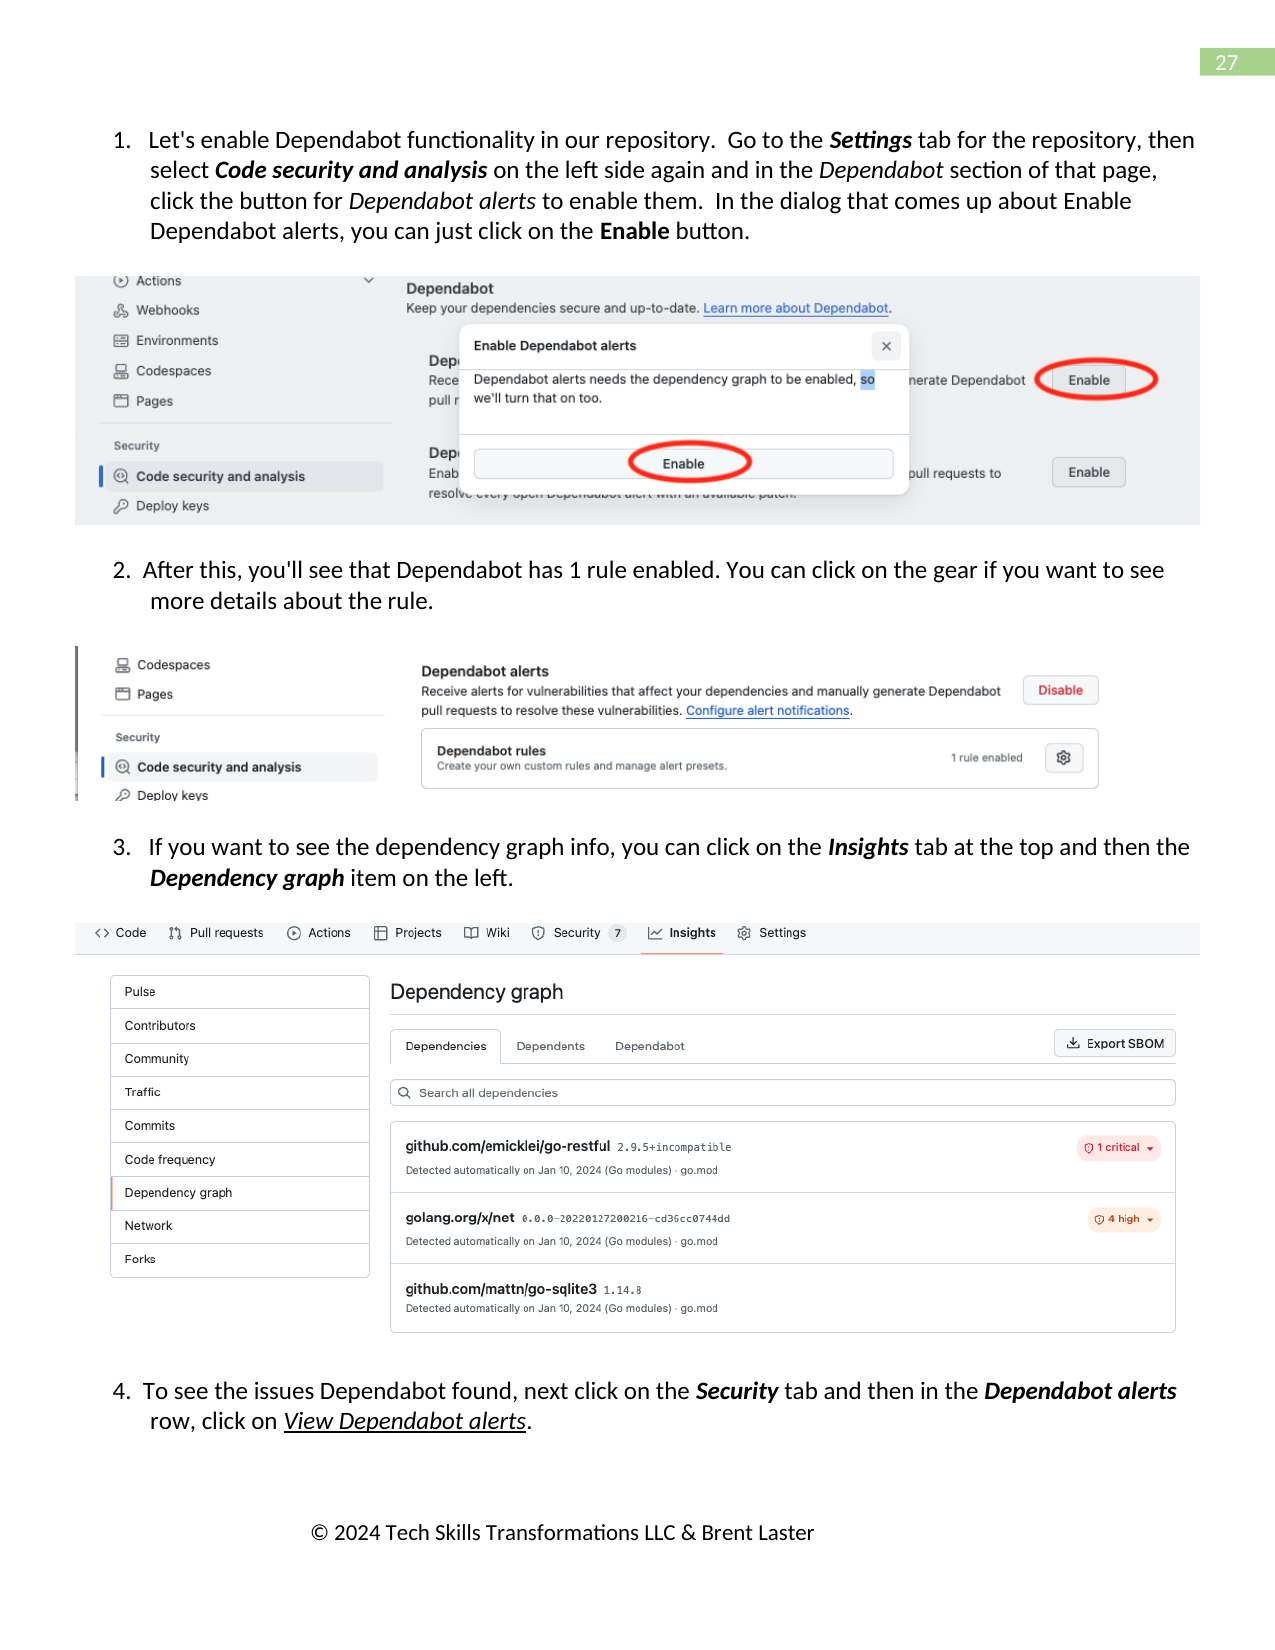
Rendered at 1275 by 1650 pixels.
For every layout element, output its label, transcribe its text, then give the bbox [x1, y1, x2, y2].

picture [75, 646, 1200, 801]
list 1. Let's enable Dependabot functionality in our repository. Go to the Settings tab for the repository, then select Code security and analysis on the left side again and in the Dependabot section of that page, click the button for Dependabot alerts to enable them. In the dialog that comes up about Enable Dependabot alerts, you can just click on the Enable button. [112, 124, 1200, 246]
picture [75, 276, 1200, 525]
list 2. After this, you'll see that Dependabot has 1 rule enabled. You can click on the gear if you want to see more details about the rule. [112, 555, 1200, 616]
picture [75, 923, 1200, 1345]
list 3. If you want to see the dependency graph info, you can click on the Insights tab at the top and then the Dependency graph item on the left. [112, 831, 1200, 892]
list 4. To see the issues Dependabot found, next click on the Security tab and then in the Dependabot alerts row, click on View Dependabot alerts. [112, 1375, 1200, 1436]
